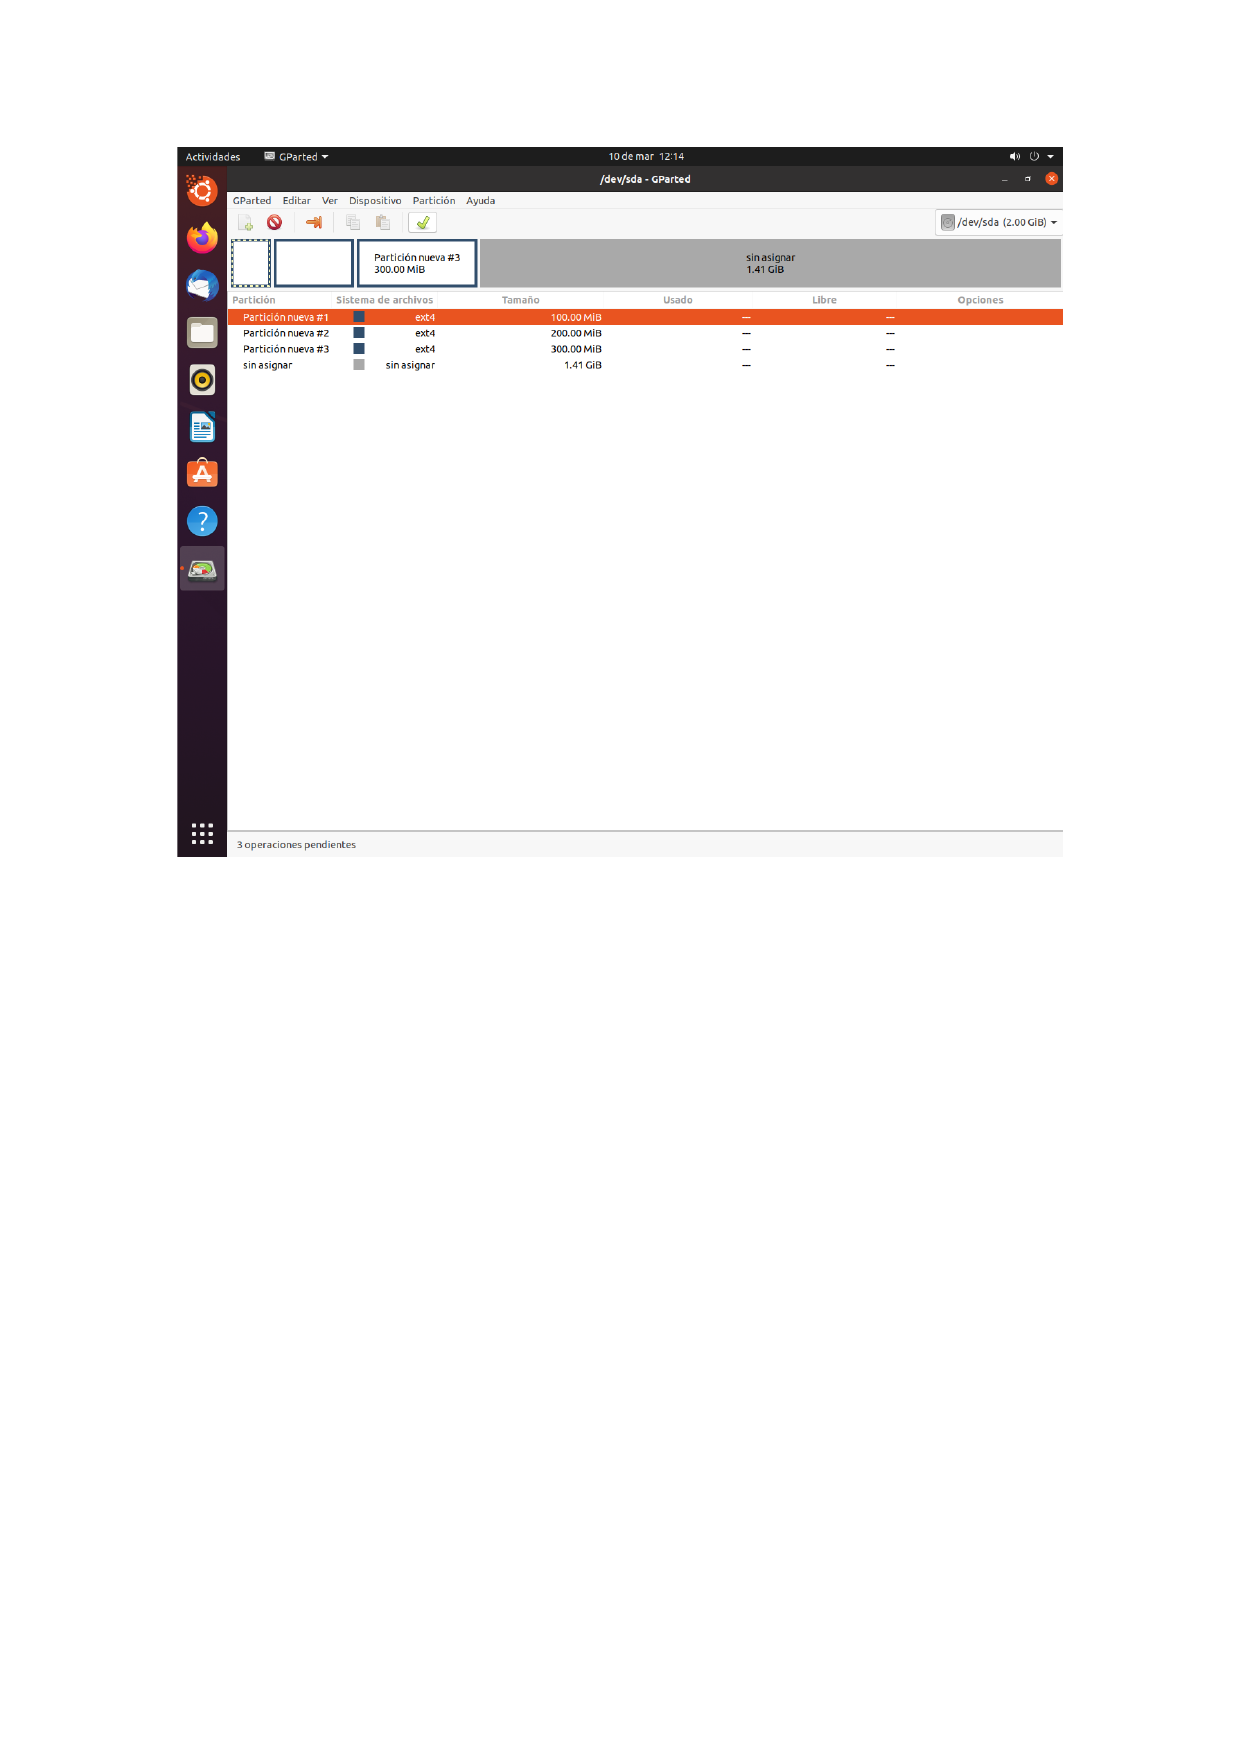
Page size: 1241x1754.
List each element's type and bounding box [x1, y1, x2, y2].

picture [177, 147, 1063, 857]
